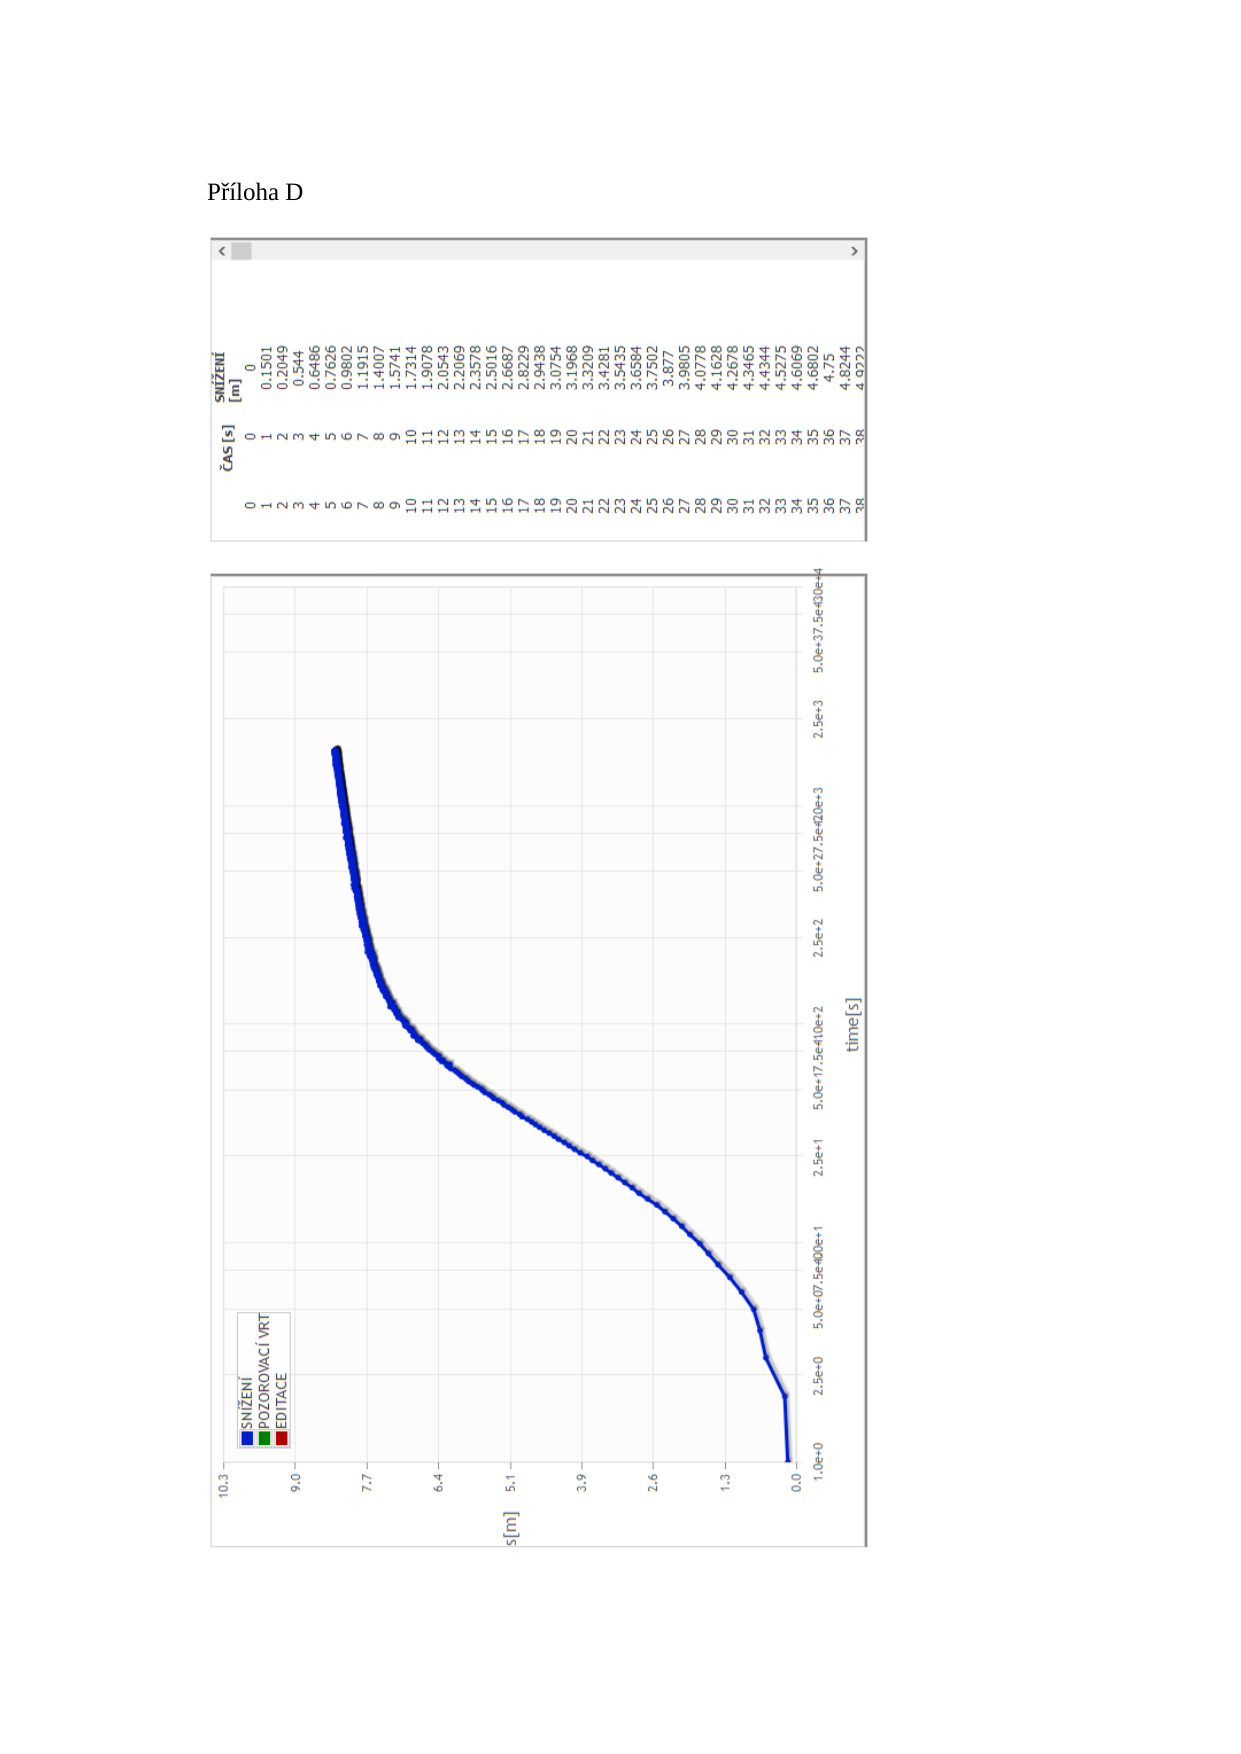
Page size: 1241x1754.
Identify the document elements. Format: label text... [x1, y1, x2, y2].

picture [206, 232, 872, 1553]
text Příloha D [207, 177, 1122, 206]
